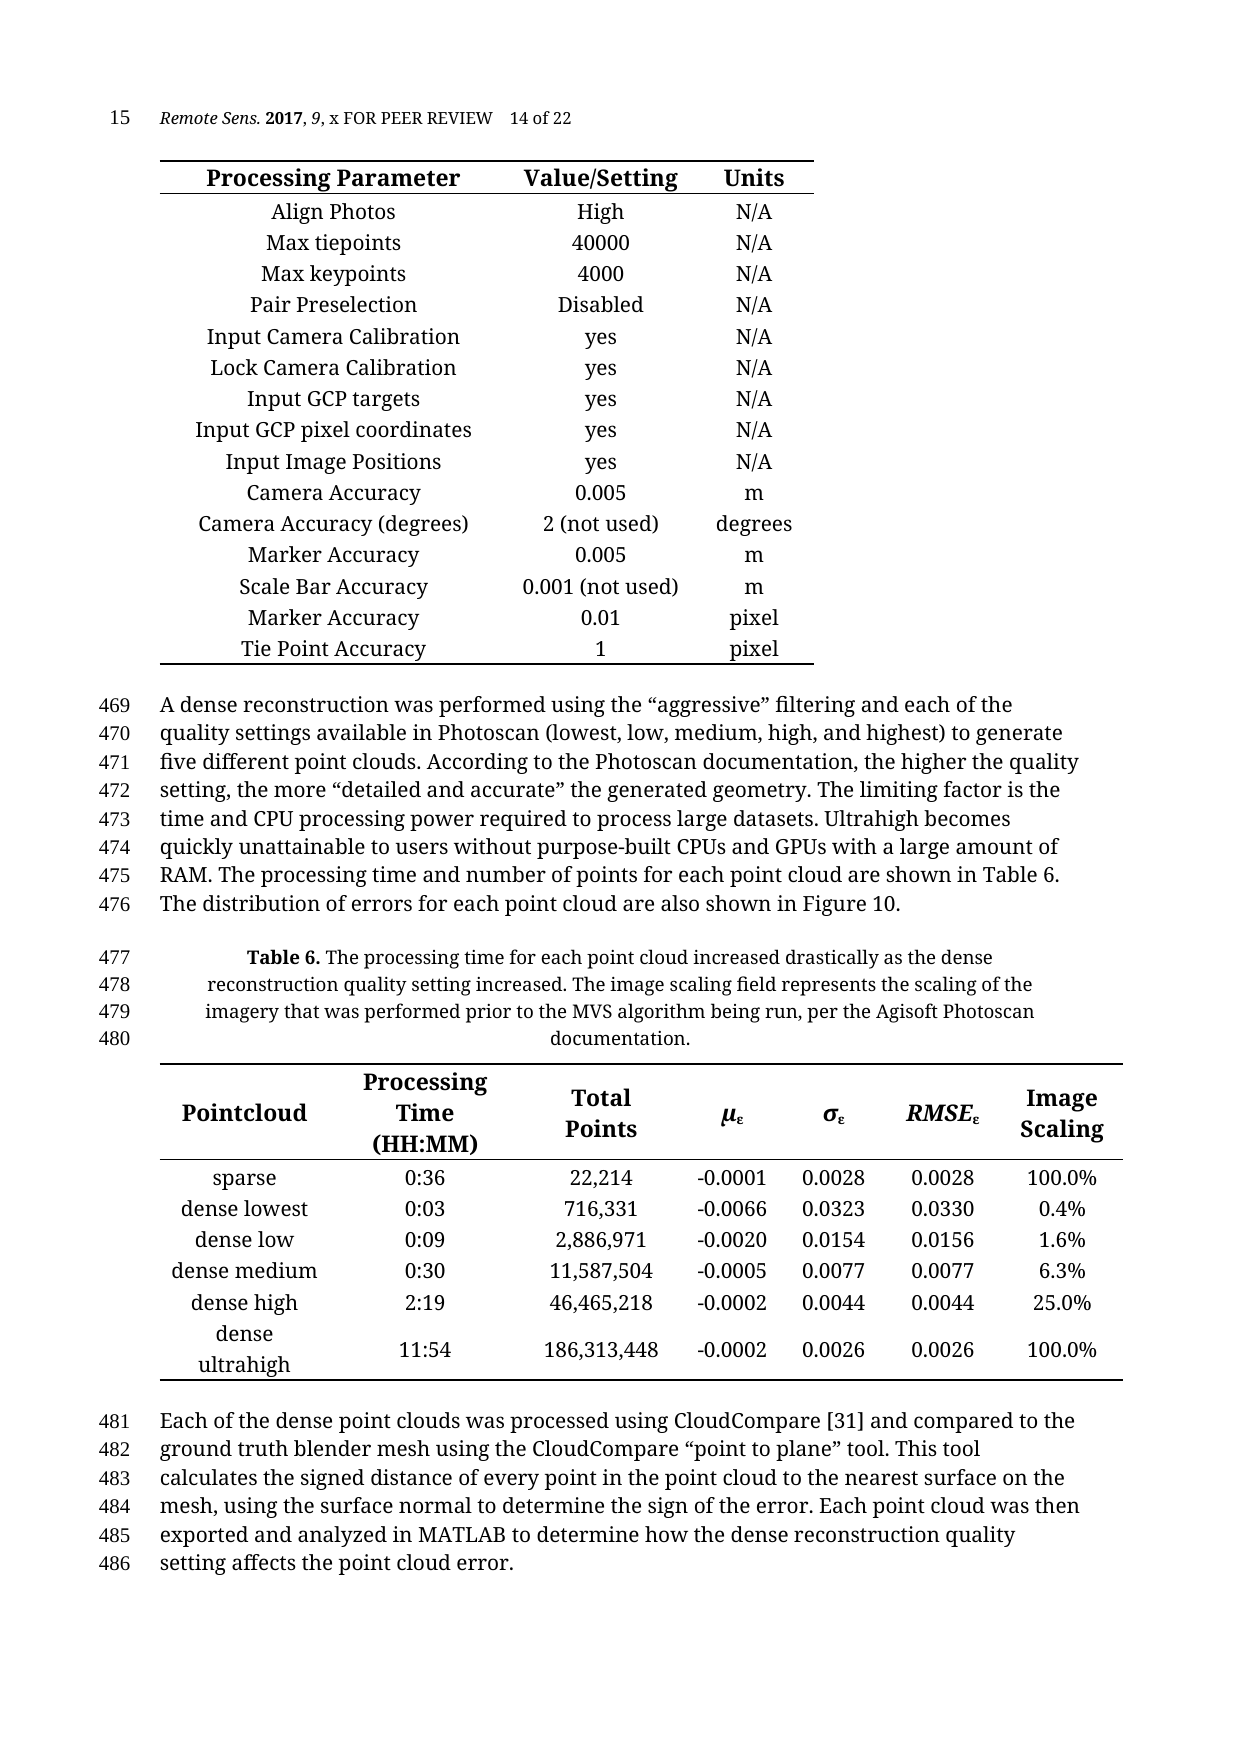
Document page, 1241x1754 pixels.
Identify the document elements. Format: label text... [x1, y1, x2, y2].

table_cell 22,214 [521, 1160, 682, 1191]
table_header Pointcloud [160, 1065, 329, 1159]
table_cell m [694, 538, 814, 569]
table_cell dense lowest [160, 1191, 329, 1223]
table_cell sparse [160, 1160, 329, 1191]
table_cell degrees [694, 507, 814, 538]
table_cell N/A [694, 225, 814, 257]
table_cell N/A [694, 288, 814, 319]
table_cell N/A [694, 382, 814, 413]
table_cell -0.0002 [682, 1316, 783, 1379]
table_cell 0.0028 [783, 1160, 884, 1191]
table_header Processing Time (HH:MM) [329, 1065, 521, 1159]
table_cell 100.0% [1001, 1316, 1123, 1379]
table_header Image Scaling [1001, 1065, 1123, 1159]
table_cell 2:19 [329, 1285, 521, 1316]
subtitle Each of the dense point clouds was processed using CloudCompare [31] and compared to the ground truth blender mesh using the CloudCompare “point to plane” tool. This tool calculates the signed distance of every point in the point cloud to the nearest surface on the mesh, using the surface normal to determine the sign of the error. Each point cloud was then exported and analyzed in MATLAB to determine how the dense reconstruction quality setting affects the point cloud error. [159, 1406, 1081, 1577]
table_cell pixel [694, 632, 814, 663]
table_cell 0.0028 [884, 1160, 1001, 1191]
table_cell 11,587,504 [521, 1254, 682, 1285]
table_cell Scale Bar Accuracy [160, 569, 507, 600]
table_cell N/A [694, 319, 814, 350]
table_cell Pair Preselection [160, 288, 507, 319]
table_cell Camera Accuracy (degrees) [160, 507, 507, 538]
table_cell -0.0066 [682, 1191, 783, 1223]
table_header με [682, 1065, 783, 1159]
table_cell 0.001 (not used) [508, 569, 694, 600]
table_cell 0:09 [329, 1223, 521, 1254]
table_cell 0.0330 [884, 1191, 1001, 1223]
table_cell 0.005 [508, 475, 694, 507]
table_cell Camera Accuracy [160, 475, 507, 507]
table_cell N/A [694, 350, 814, 382]
table_cell Max keypoints [160, 257, 507, 288]
table_cell 0.005 [508, 538, 694, 569]
table_header σε [783, 1065, 884, 1159]
table_cell 186,313,448 [521, 1316, 682, 1379]
table_cell 2 (not used) [508, 507, 694, 538]
table_cell Align Photos [160, 194, 507, 225]
table_cell yes [508, 319, 694, 350]
table_cell yes [508, 444, 694, 475]
table_cell dense low [160, 1223, 329, 1254]
table_cell 0.0026 [783, 1316, 884, 1379]
table_cell 0.0154 [783, 1223, 884, 1254]
table_cell yes [508, 382, 694, 413]
table_cell 0.0044 [884, 1285, 1001, 1316]
table_cell dense medium [160, 1254, 329, 1285]
table_cell 25.0% [1001, 1285, 1123, 1316]
text Table 6. The processing time for each point cloud increased drastically as the dense reconstruction quality setting increased. The image scaling field represents the scaling of the imagery that was performed prior to the MVS algorithm being run, per the Agisoft Photoscan documentation. [204, 942, 1036, 1051]
table_cell 0:03 [329, 1191, 521, 1223]
table_cell 1 [508, 632, 694, 663]
table_cell 100.0% [1001, 1160, 1123, 1191]
table_header Units [694, 162, 814, 193]
table_cell 0.4% [1001, 1191, 1123, 1223]
table_cell Marker Accuracy [160, 600, 507, 632]
table_cell 0.0077 [884, 1254, 1001, 1285]
table_cell 716,331 [521, 1191, 682, 1223]
table_cell -0.0005 [682, 1254, 783, 1285]
table_cell yes [508, 413, 694, 444]
table_cell Input Image Positions [160, 444, 507, 475]
table_cell 6.3% [1001, 1254, 1123, 1285]
table_cell 0.0323 [783, 1191, 884, 1223]
table_cell High [508, 194, 694, 225]
table_cell 1.6% [1001, 1223, 1123, 1254]
table_cell N/A [694, 444, 814, 475]
table_cell 0.01 [508, 600, 694, 632]
table_cell Input Camera Calibration [160, 319, 507, 350]
table_cell -0.0020 [682, 1223, 783, 1254]
table_cell dense ultrahigh [160, 1316, 329, 1379]
table_cell pixel [694, 600, 814, 632]
table_cell Tie Point Accuracy [160, 632, 507, 663]
table_cell 0.0156 [884, 1223, 1001, 1254]
table_cell N/A [694, 413, 814, 444]
table_cell m [694, 475, 814, 507]
table_cell Input GCP pixel coordinates [160, 413, 507, 444]
table_cell Lock Camera Calibration [160, 350, 507, 382]
table_header RMSEε [884, 1065, 1001, 1159]
table_cell yes [508, 350, 694, 382]
table_cell 11:54 [329, 1316, 521, 1379]
table_cell Disabled [508, 288, 694, 319]
table_header Total Points [521, 1065, 682, 1159]
table_cell -0.0001 [682, 1160, 783, 1191]
table_cell 0.0026 [884, 1316, 1001, 1379]
table_cell -0.0002 [682, 1285, 783, 1316]
table_cell N/A [694, 194, 814, 225]
table_header Value/Setting [508, 162, 694, 193]
table_cell 40000 [508, 225, 694, 257]
table_cell 0:36 [329, 1160, 521, 1191]
table_header Processing Parameter [160, 162, 507, 193]
subtitle A dense reconstruction was performed using the “aggressive” filtering and each of the quality settings available in Photoscan (lowest, low, medium, high, and highest) to generate five different point clouds. According to the Photoscan documentation, the higher the quality setting, the more “detailed and accurate” the generated geometry. The limiting factor is the time and CPU processing power required to process large datasets. Ultrahigh becomes quickly unattainable to users without purpose-built CPUs and GPUs with a large amount of RAM. The processing time and number of points for each point cloud are shown in Table 6. The distribution of errors for each point cloud are also shown in Figure 10. [159, 690, 1081, 917]
table_cell 0:30 [329, 1254, 521, 1285]
table_cell m [694, 569, 814, 600]
table_cell 2,886,971 [521, 1223, 682, 1254]
table_cell 0.0044 [783, 1285, 884, 1316]
table_cell 0.0077 [783, 1254, 884, 1285]
table_cell 46,465,218 [521, 1285, 682, 1316]
table_cell Input GCP targets [160, 382, 507, 413]
table_cell N/A [694, 257, 814, 288]
table_cell 4000 [508, 257, 694, 288]
table_cell Marker Accuracy [160, 538, 507, 569]
table_cell dense high [160, 1285, 329, 1316]
table_cell Max tiepoints [160, 225, 507, 257]
